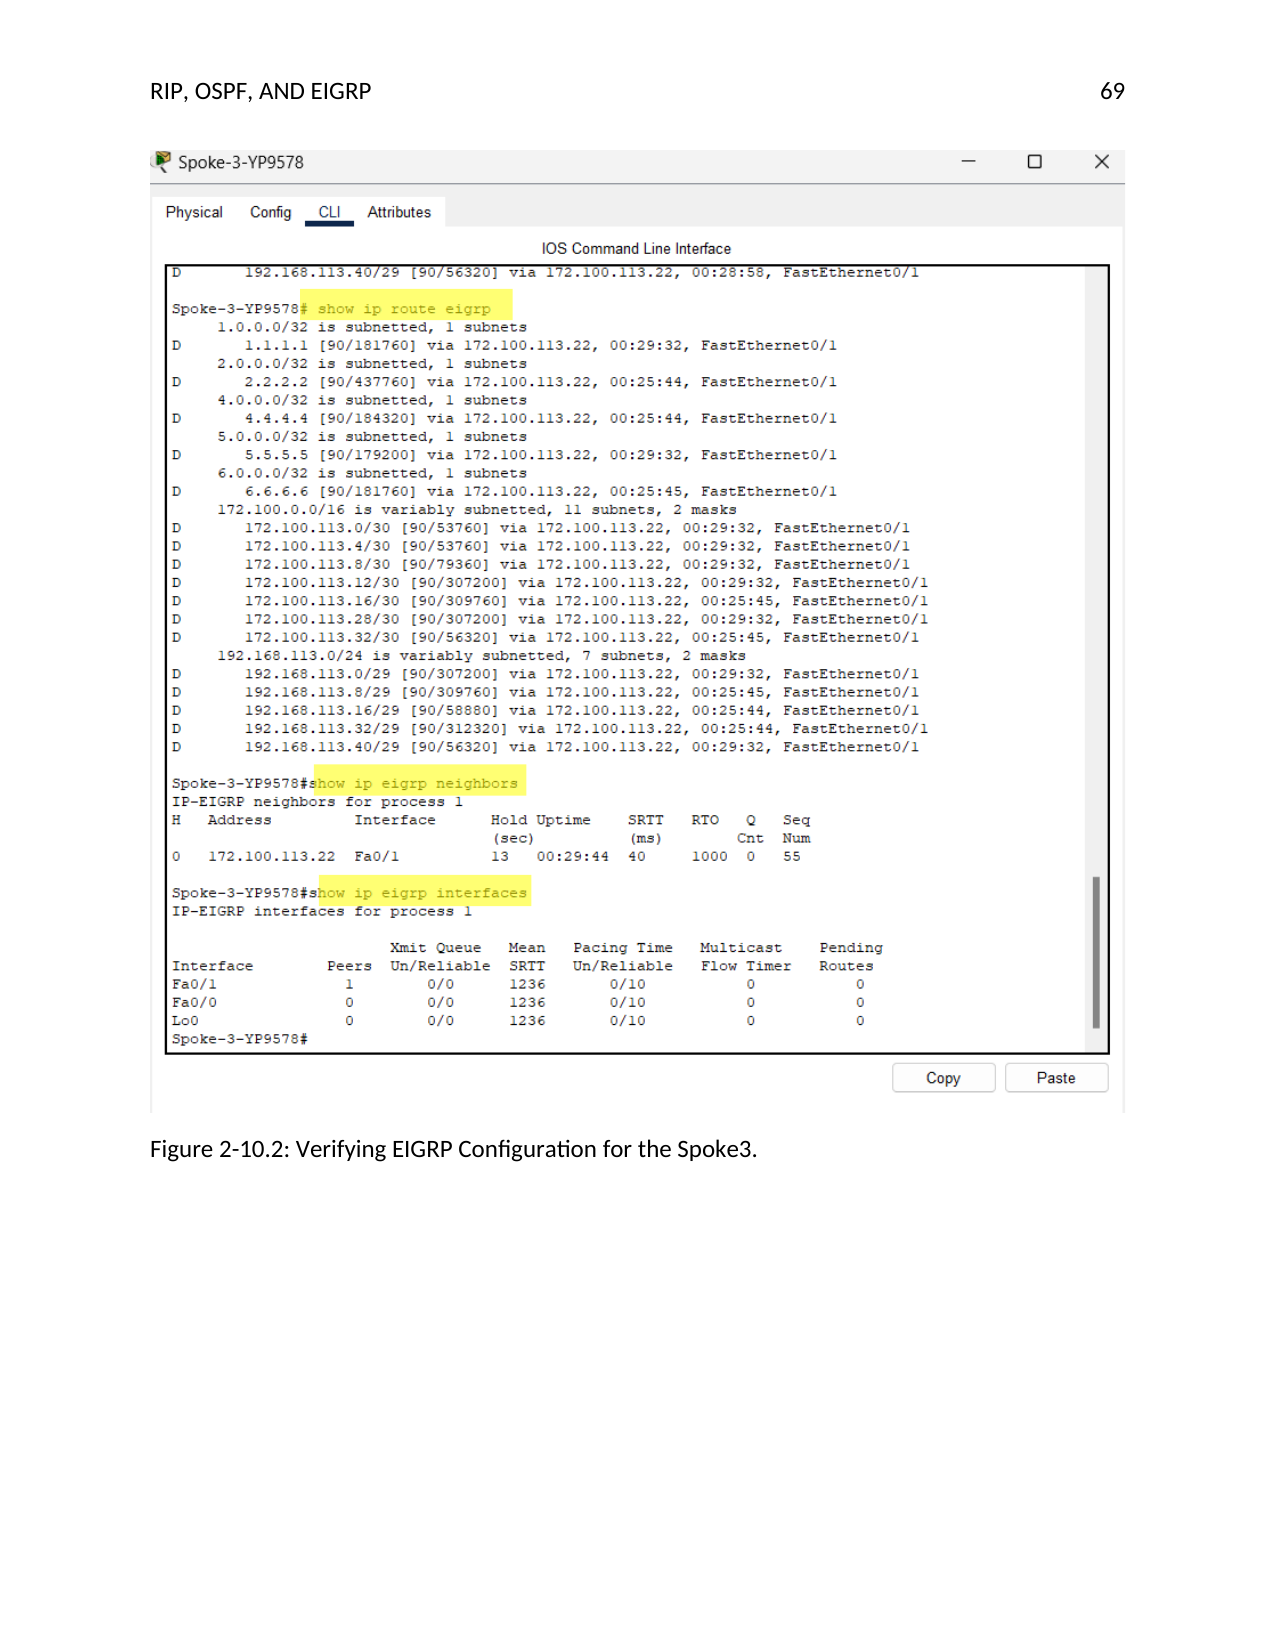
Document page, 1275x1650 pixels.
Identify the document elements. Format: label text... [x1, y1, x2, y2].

picture [150, 150, 1125, 1113]
text Figure 2-10.2: Verifying EIGRP Configuration for the Spoke3. [150, 1133, 1125, 1164]
